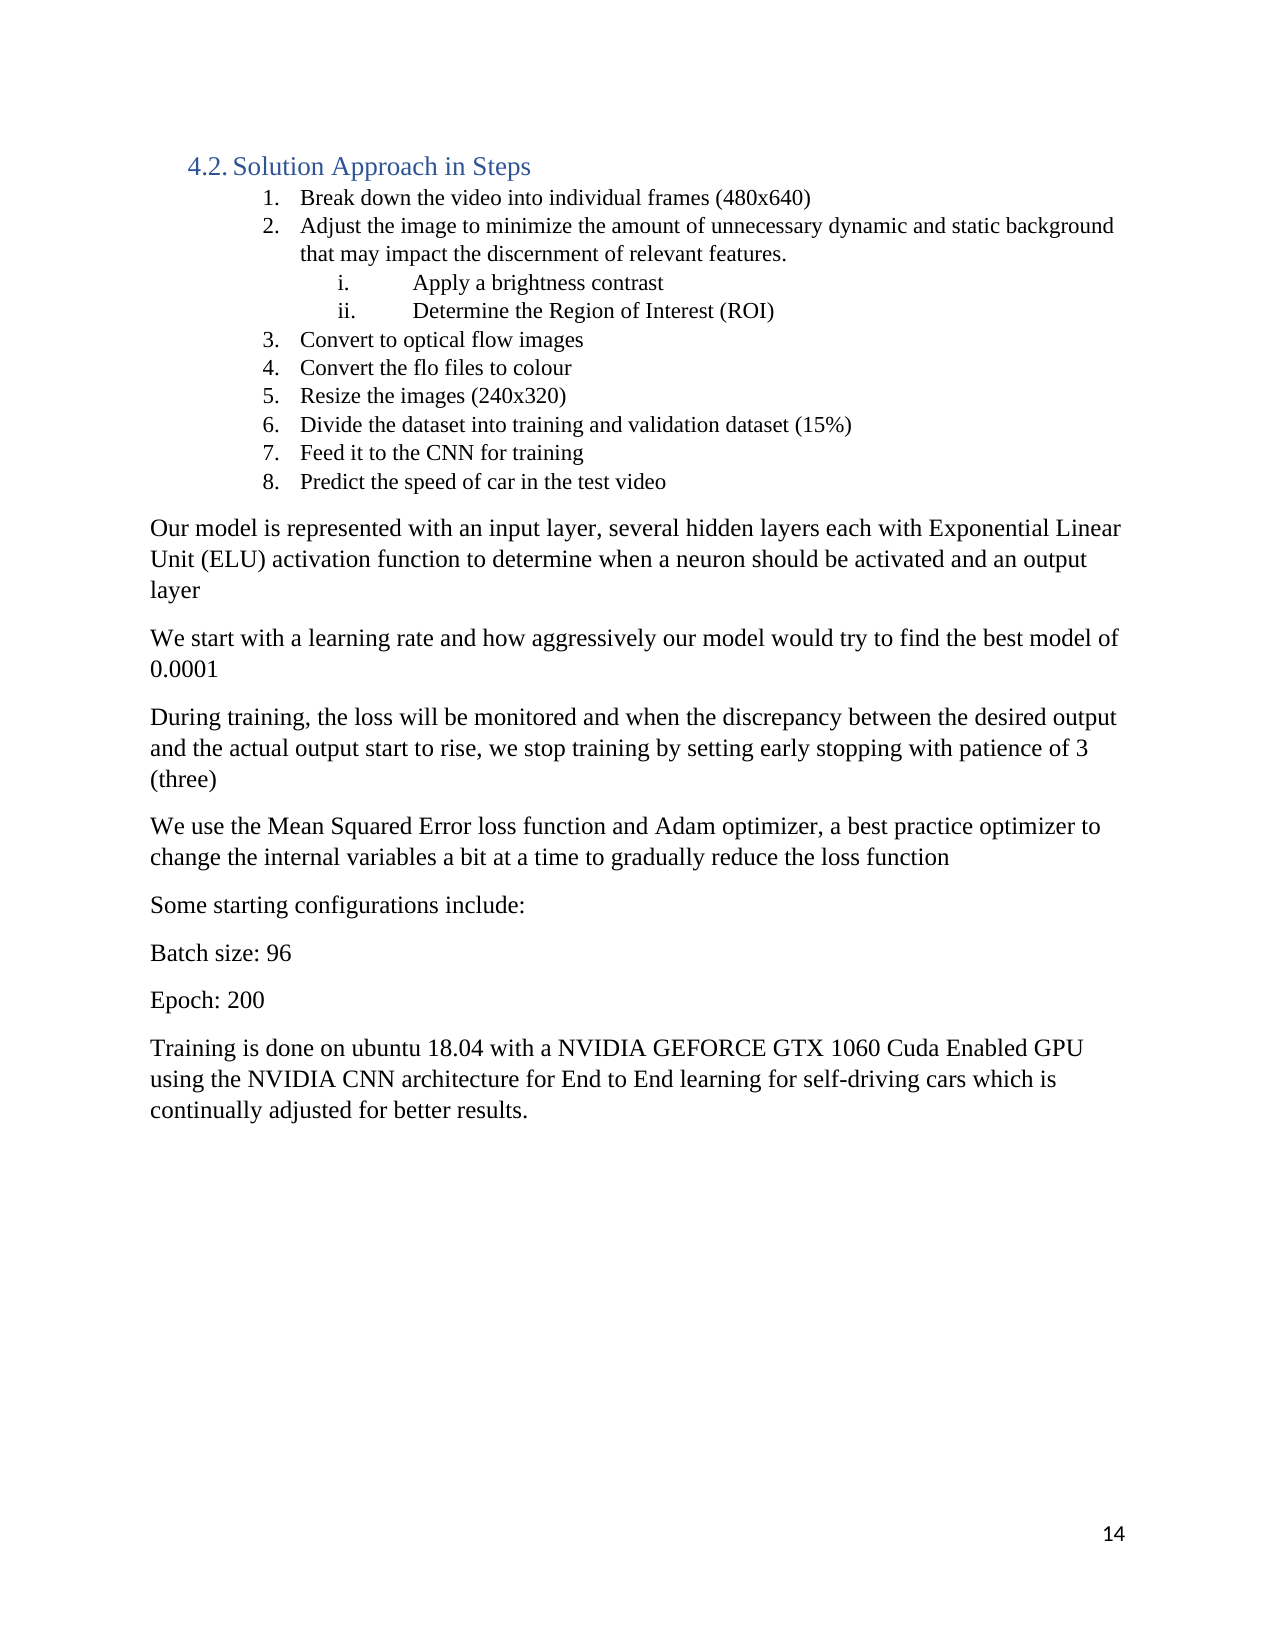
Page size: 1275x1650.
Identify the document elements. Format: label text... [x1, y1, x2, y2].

list Feed it to the CNN for training [262, 439, 1125, 466]
list Convert to optical flow images [262, 326, 1125, 352]
text Batch size: 96 [150, 938, 1125, 967]
text Some starting configurations include: [150, 890, 1125, 919]
list 8. Predict the speed of car in the test video [262, 468, 1125, 494]
text Our model is represented with an input layer, several hidden layers each with Exponential Linear Unit (ELU) activation function to determine when a neuron should be activated and an output layer [150, 513, 1125, 604]
list Break down the video into individual frames (480x640) [262, 183, 1125, 210]
text Training is done on ubuntu 18.04 with a NVIDIA GEFORCE GTX 1060 Cuda Enabled GPU using the NVIDIA CNN architecture for End to End learning for self-driving cars which is continually adjusted for better results. [150, 1033, 1125, 1124]
text During training, the loss will be monitored and when the discrepancy between the desired output and the actual output start to rise, we stop training by setting early stopping with patience of 3 (three) [150, 702, 1125, 792]
text We use the Mean Squared Error loss function and Adam optimizer, a best practice optimizer to change the internal variables a bit at a time to gradually reduce the loss function [150, 811, 1125, 871]
list Adjust the image to minimize the amount of unnecessary dynamic and static background that may impact the discernment of relevant features. [262, 212, 1125, 267]
list Divide the dataset into training and validation dataset (15%) [262, 411, 1125, 437]
list Convert the flo files to colour [262, 354, 1125, 381]
text Epoch: 200 [150, 986, 1125, 1014]
list Determine the Region of Interest (ROI) [337, 297, 1125, 324]
text We start with a learning rate and how aggressively our model would try to find the best model of 0.0001 [150, 623, 1125, 683]
subtitle Solution Approach in Steps [187, 150, 1125, 181]
list Apply a brightness contrast [337, 269, 1125, 295]
list Resize the images (240x320) [262, 383, 1125, 409]
